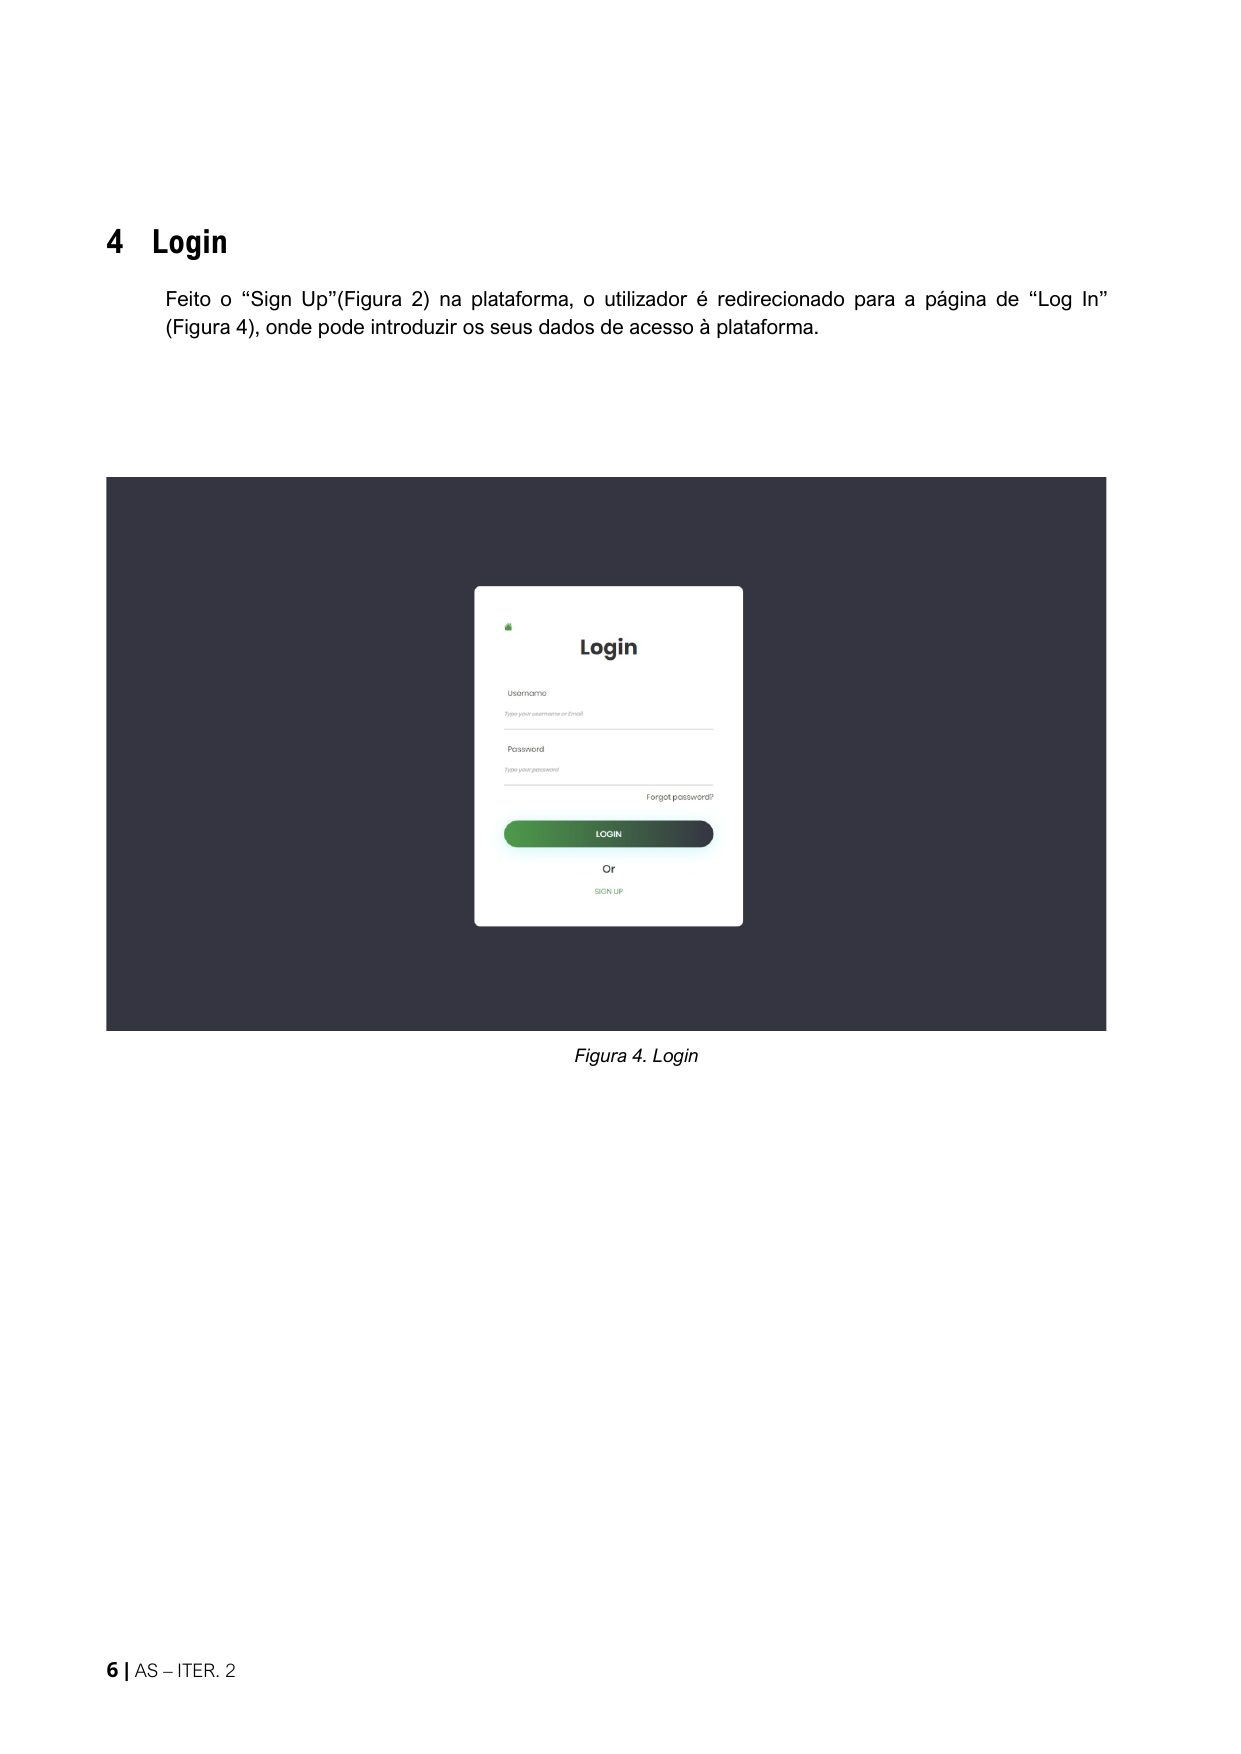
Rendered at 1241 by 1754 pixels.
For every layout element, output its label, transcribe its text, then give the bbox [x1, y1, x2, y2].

subtitle Login [106, 221, 1110, 261]
picture [106, 477, 1105, 1031]
text Feito o “Sign Up”(Figura 2) na plataforma, o utilizador é redirecionado para a página de “Log In” (Figura 4), onde pode introduzir os seus dados de acesso à plataforma. [165, 286, 1110, 339]
